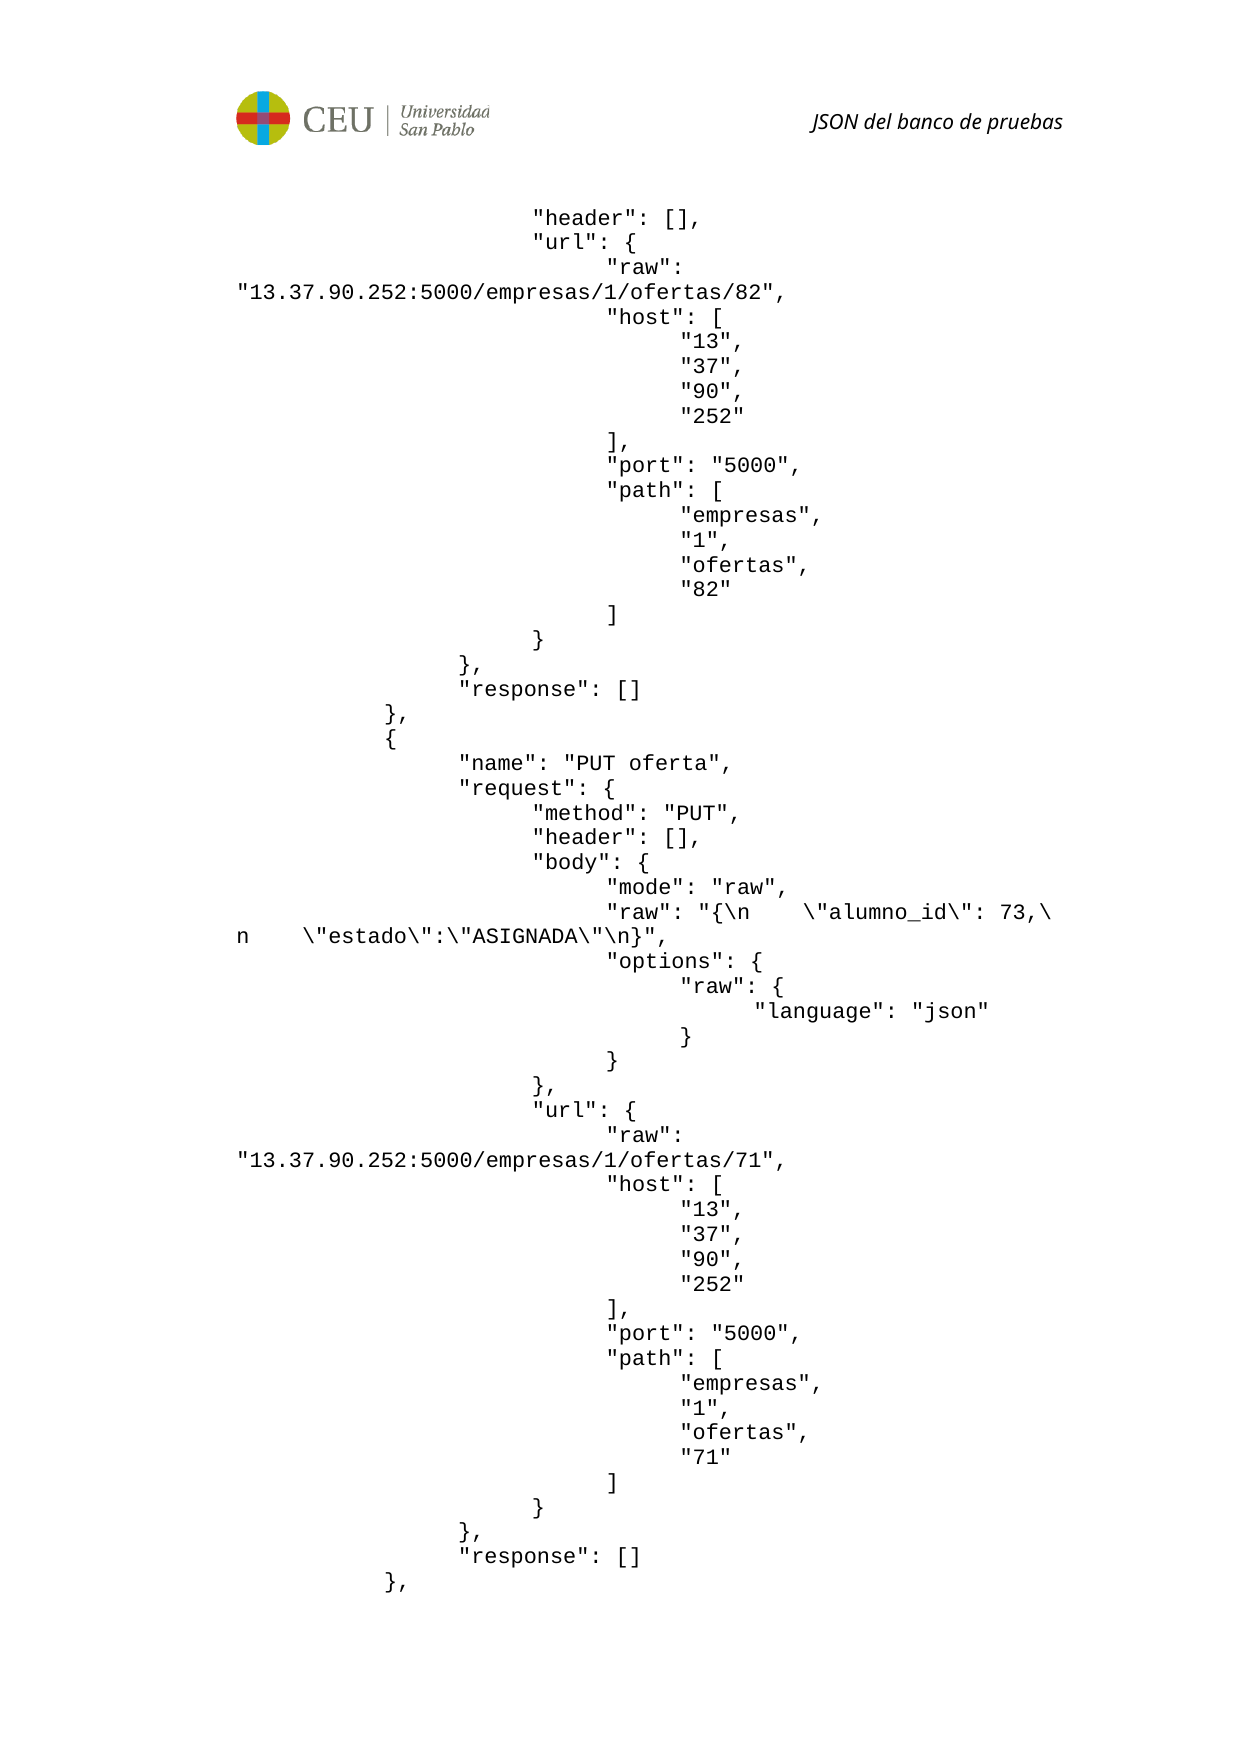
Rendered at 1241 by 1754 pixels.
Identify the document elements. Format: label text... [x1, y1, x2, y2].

text "header": [], [236, 827, 1063, 851]
text ], [236, 1298, 1063, 1322]
text ] [236, 1471, 1063, 1496]
text ], [236, 430, 1063, 455]
text "37", [236, 356, 1063, 380]
text "body": { [236, 851, 1063, 876]
text "252" [236, 405, 1063, 430]
text "response": [] [236, 678, 1063, 703]
text "path": [ [236, 479, 1063, 504]
text "raw": "13.37.90.252:5000/empresas/1/ofertas/82", [236, 256, 1063, 306]
text "url": { [236, 232, 1063, 256]
text }, [236, 703, 1063, 727]
text }, [236, 1570, 1063, 1595]
text }, [236, 1521, 1063, 1546]
text "port": "5000", [236, 455, 1063, 479]
text "method": "PUT", [236, 802, 1063, 827]
text "82" [236, 579, 1063, 603]
text "port": "5000", [236, 1322, 1063, 1347]
text "90", [236, 1248, 1063, 1273]
text } [236, 1025, 1063, 1050]
text "raw": "{\n \"alumno_id\": 73,\n \"estado\":\"ASIGNADA\"\n}", [236, 901, 1063, 951]
text "empresas", [236, 504, 1063, 529]
text "response": [] [236, 1546, 1063, 1570]
text "host": [ [236, 306, 1063, 331]
text "raw": { [236, 975, 1063, 1000]
text "request": { [236, 777, 1063, 802]
text "90", [236, 380, 1063, 405]
text "37", [236, 1223, 1063, 1248]
text }, [236, 653, 1063, 678]
text "host": [ [236, 1174, 1063, 1198]
text } [236, 628, 1063, 653]
text "name": "PUT oferta", [236, 752, 1063, 777]
text }, [236, 1074, 1063, 1099]
text "mode": "raw", [236, 876, 1063, 901]
text "71" [236, 1446, 1063, 1471]
text ] [236, 603, 1063, 628]
picture [235, 89, 490, 146]
text } [236, 1050, 1063, 1074]
text "path": [ [236, 1347, 1063, 1372]
text "empresas", [236, 1372, 1063, 1397]
text "header": [], [236, 207, 1063, 232]
text "1", [236, 1397, 1063, 1422]
text "options": { [236, 951, 1063, 975]
text "ofertas", [236, 1422, 1063, 1446]
text "252" [236, 1273, 1063, 1298]
text } [236, 1496, 1063, 1521]
text { [236, 727, 1063, 752]
text "url": { [236, 1099, 1063, 1124]
text "1", [236, 529, 1063, 554]
text "ofertas", [236, 554, 1063, 579]
text "13", [236, 1198, 1063, 1223]
text "raw": "13.37.90.252:5000/empresas/1/ofertas/71", [236, 1124, 1063, 1174]
text "13", [236, 331, 1063, 356]
text "language": "json" [236, 1000, 1063, 1025]
